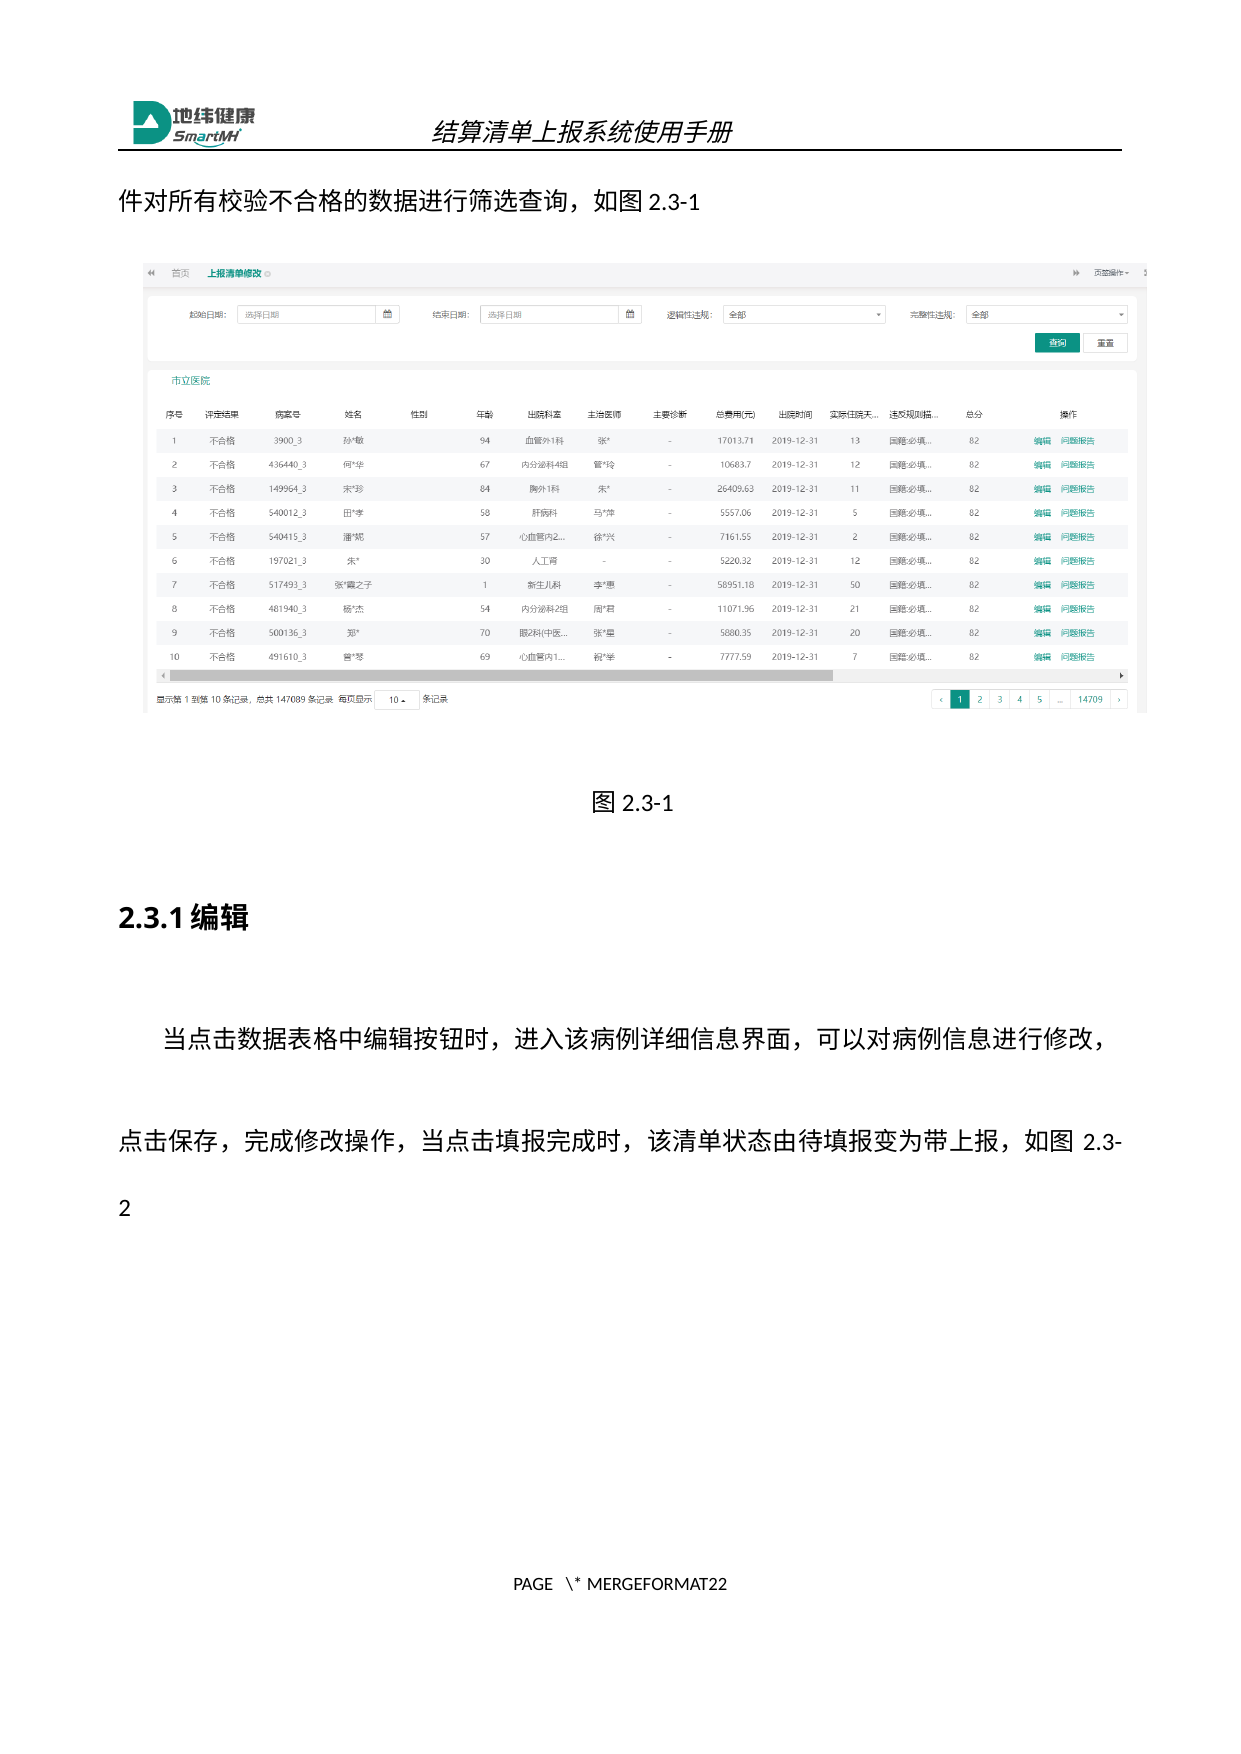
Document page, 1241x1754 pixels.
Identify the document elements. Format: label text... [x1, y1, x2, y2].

text 当点击数据表格中编辑按钮时，进入该病例详细信息界面，可以对病例信息进行修改，点击保存，完成修改操作，当点击填报完成时，该清单状态由待填报变为带上报，如图2.3-2 [118, 1004, 1122, 1225]
picture [143, 263, 1147, 713]
text 在上报清单修改界面可以根据起始日期，结束日期，逻辑性违规以及完整性违规等查询条件对所有校验不合格的数据进行筛选查询，如图2.3-1 [118, 165, 1122, 233]
text 图2.3-1 [118, 767, 1122, 835]
picture [129, 94, 258, 149]
subtitle 2.3.1编辑 [118, 882, 1122, 950]
